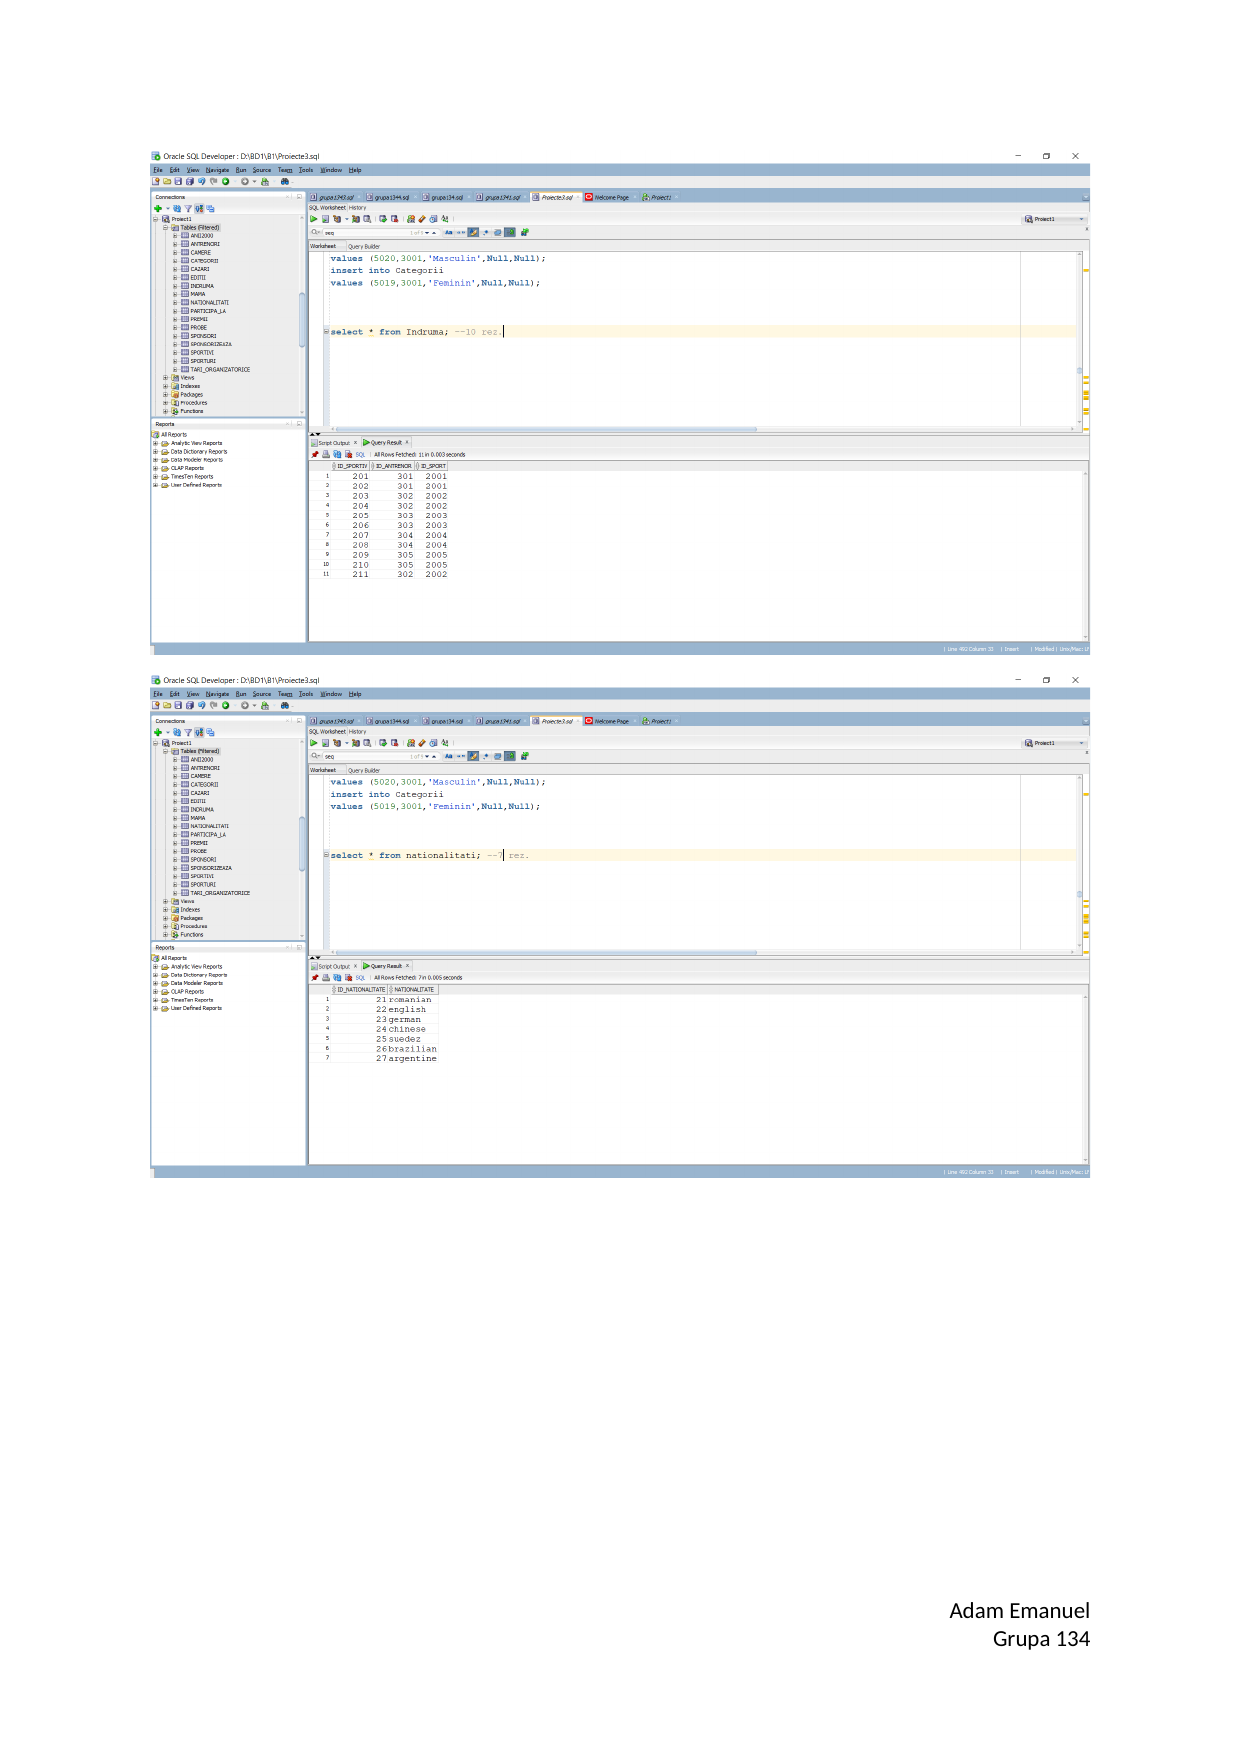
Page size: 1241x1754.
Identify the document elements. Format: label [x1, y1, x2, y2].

picture [150, 150, 1091, 655]
picture [150, 673, 1091, 1178]
